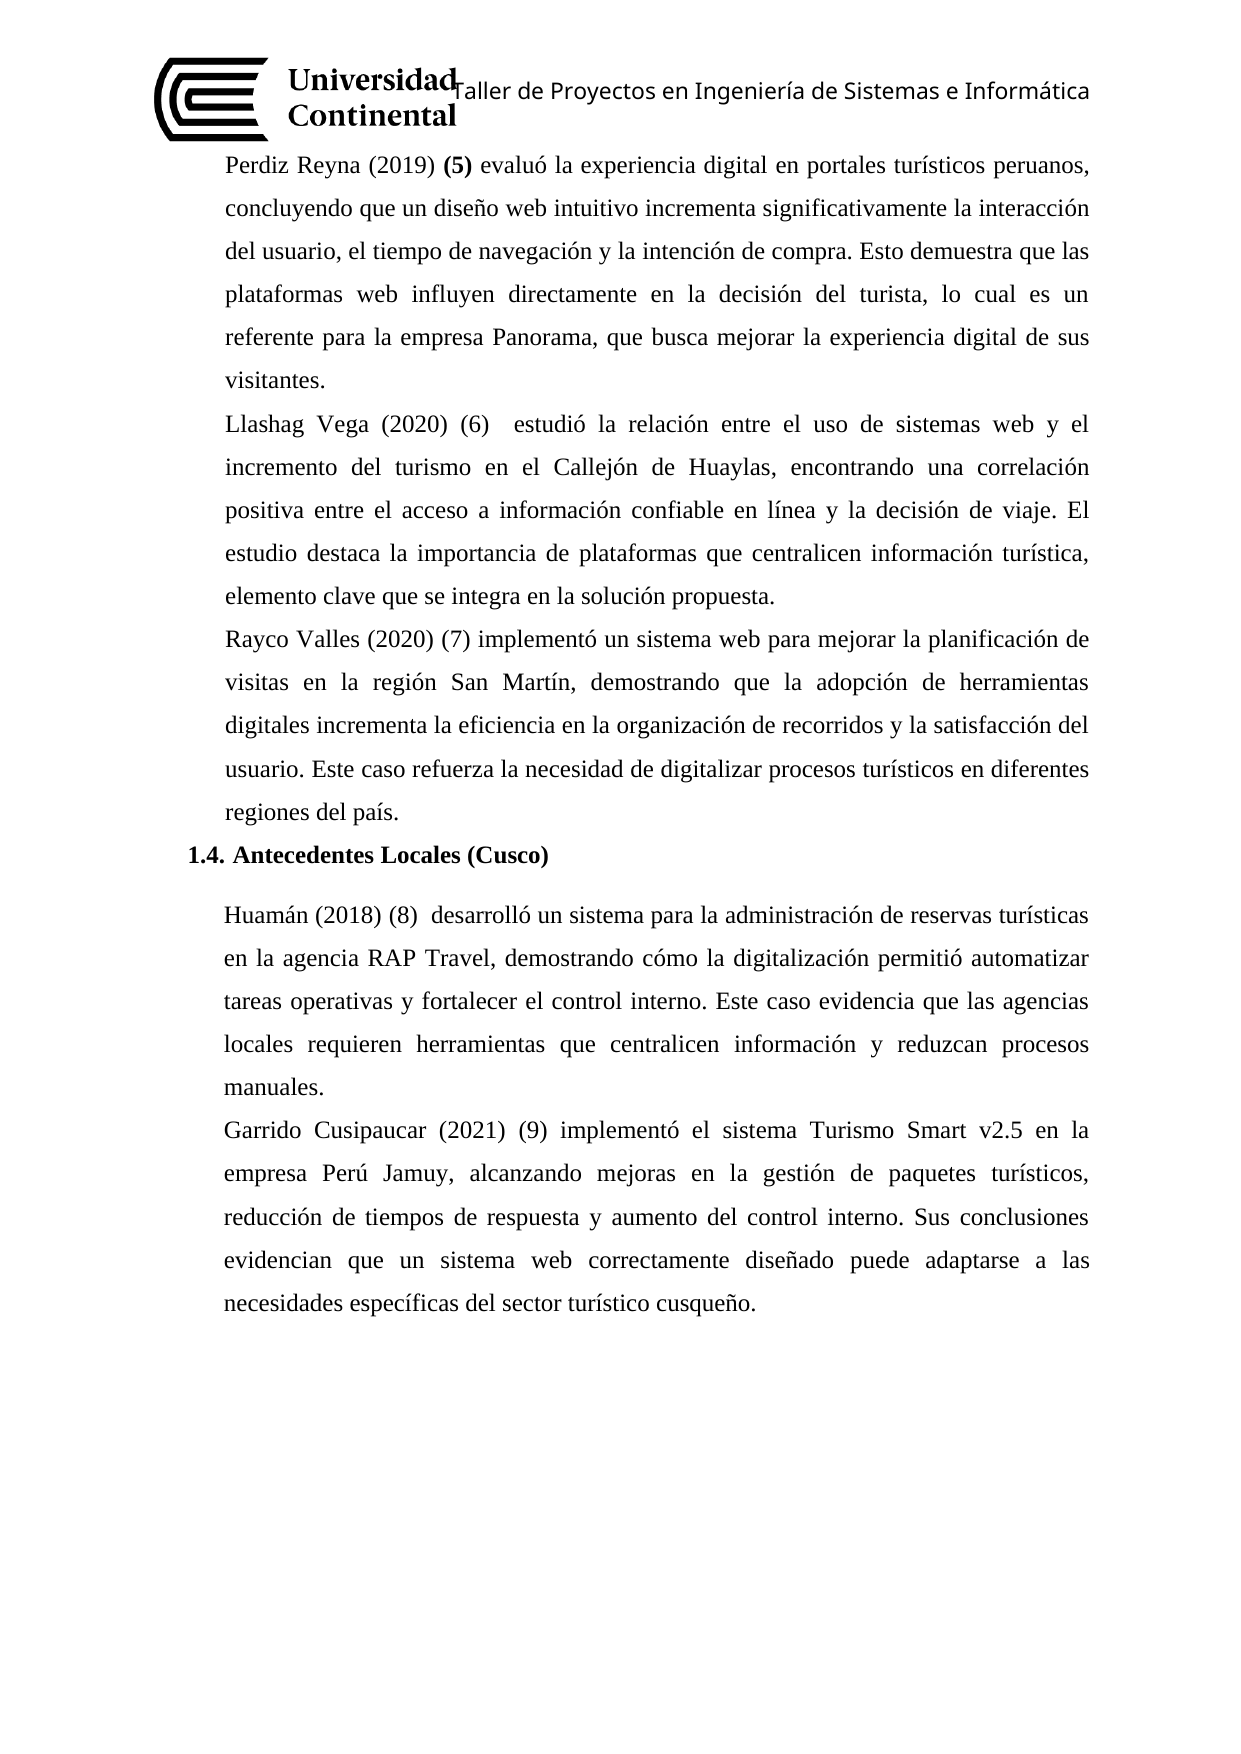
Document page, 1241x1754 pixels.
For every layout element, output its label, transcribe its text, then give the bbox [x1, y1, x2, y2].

list Llashag Vega (2020) (6) estudió la relación entre el uso de sistemas web y el incremento del turismo en el Callejón de Huaylas, encontrando una correlación positiva entre el acceso a información confiable en línea y la decisión de viaje. El estudio destaca la importancia de plataformas que centralicen información turística, elemento clave que se integra en la solución propuesta. [225, 409, 1090, 610]
list Rayco Valles (2020) (7) implementó un sistema web para mejorar la planificación de visitas en la región San Martín, demostrando que la adopción de herramientas digitales incrementa la eficiencia en la organización de recorridos y la satisfacción del usuario. Este caso refuerza la necesidad de digitalizar procesos turísticos en diferentes regiones del país. [225, 624, 1090, 826]
picture [150, 54, 461, 144]
list Garrido Cusipaucar (2021) (9) implementó el sistema Turismo Smart v2.5 en la empresa Perú Jamuy, alcanzando mejoras en la gestión de paquetes turísticos, reducción de tiempos de respuesta y aumento del control interno. Sus conclusiones evidencian que un sistema web correctamente diseñado puede adaptarse a las necesidades específicas del sector turístico cusqueño. [224, 1115, 1090, 1317]
list Huamán (2018) (8) desarrolló un sistema para la administración de reservas turísticas en la agencia RAP Travel, demostrando cómo la digitalización permitió automatizar tareas operativas y fortalecer el control interno. Este caso evidencia que las agencias locales requieren herramientas que centralicen información y reduzcan procesos manuales. [224, 900, 1090, 1101]
text Antecedentes Locales (Cusco) [187, 840, 1090, 869]
list Perdiz Reyna (2019) (5) evaluó la experiencia digital en portales turísticos peruanos, concluyendo que un diseño web intuitivo incrementa significativamente la interacción del usuario, el tiempo de navegación y la intención de compra. Esto demuestra que las plataformas web influyen directamente en la decisión del turista, lo cual es un referente para la empresa Panorama, que busca mejorar la experiencia digital de sus visitantes. [225, 150, 1090, 394]
